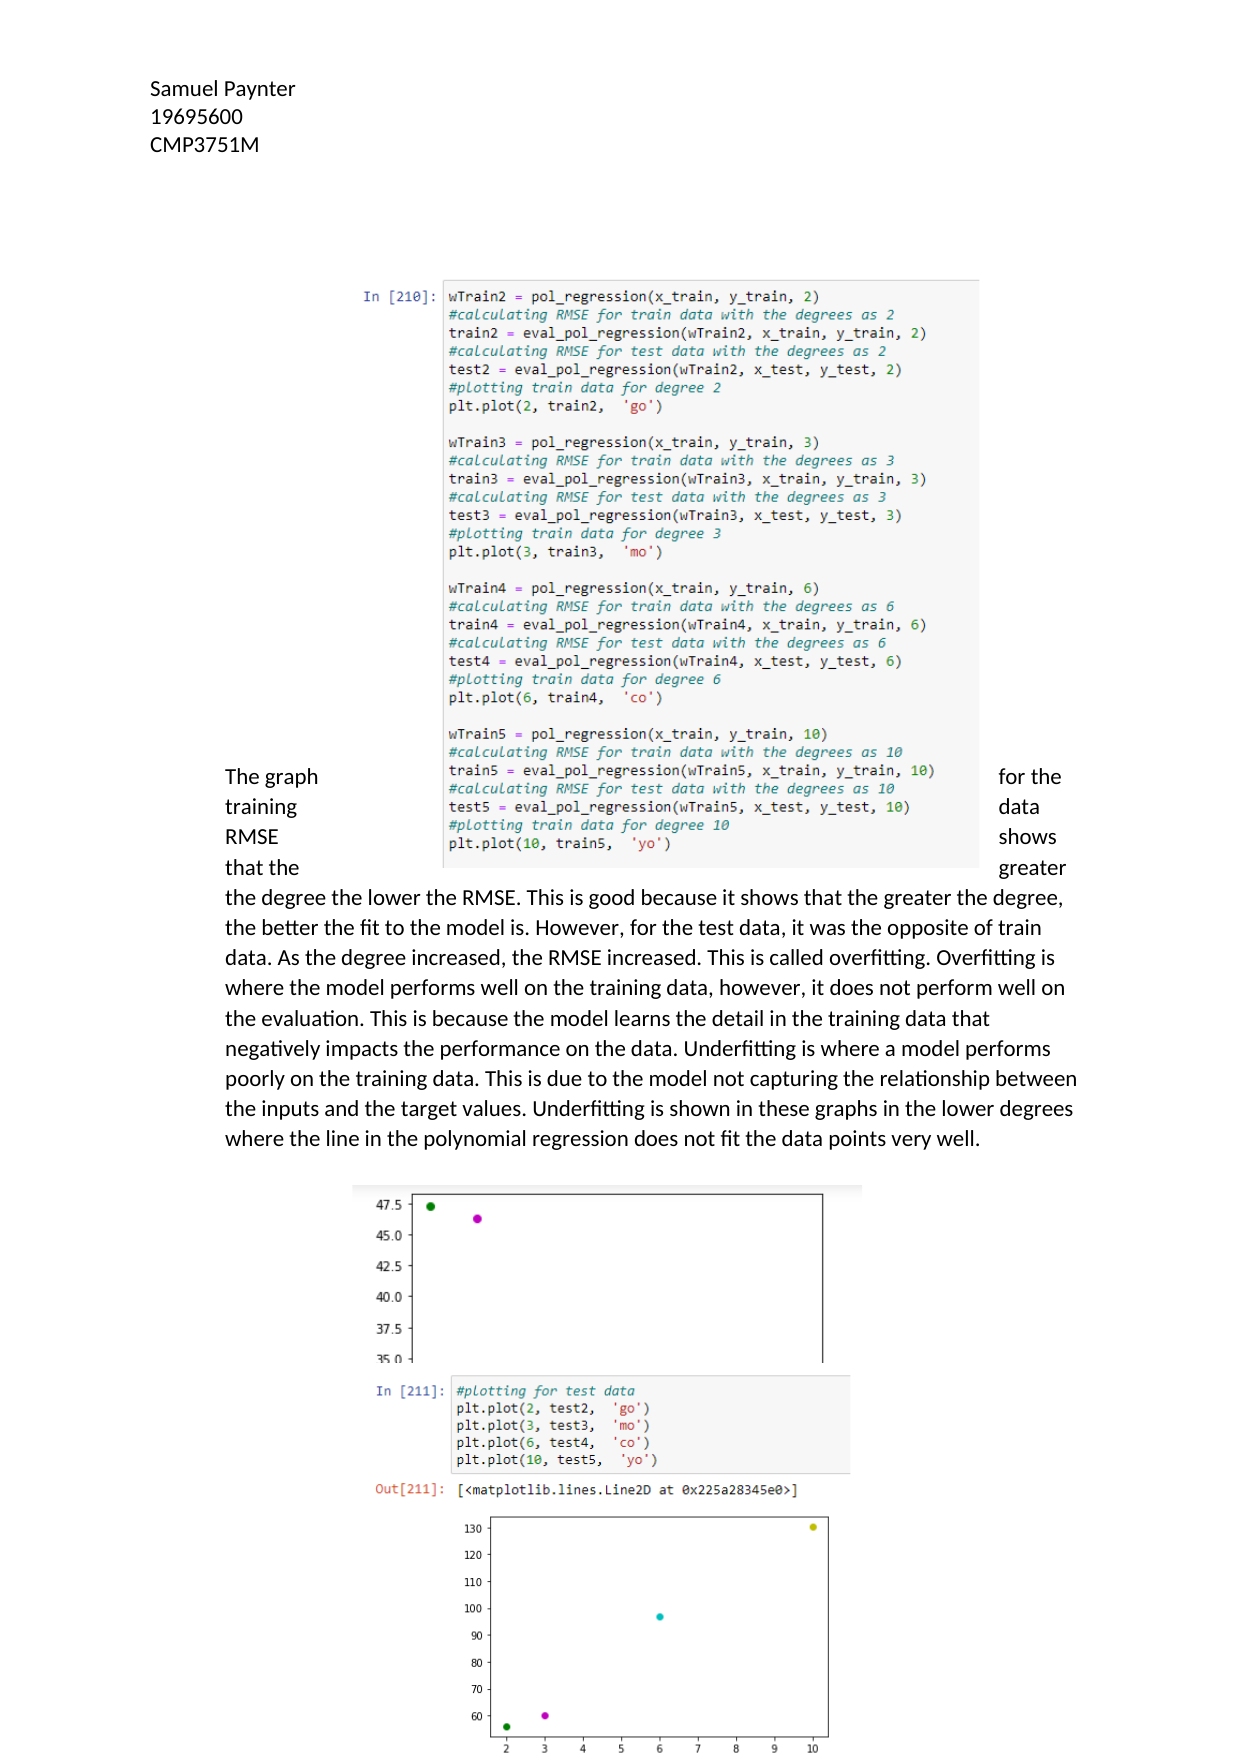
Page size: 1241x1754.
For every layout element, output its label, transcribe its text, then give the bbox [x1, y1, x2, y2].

picture [352, 1185, 863, 1754]
picture [346, 279, 980, 868]
list The graph for the training data RMSE shows that the greater the degree the lower the RMSE. This is good because it shows that the greater the degree, the better the fit to the model is. However, for the test data, it was the opposite of train data. As the degree increased, the RMSE increased. This is called overfitting. Overfitting is where the model performs well on the training data, however, it does not perform well on the evaluation. This is because the model learns the detail in the training data that negatively impacts the performance on the data. Underfitting is where a model performs poorly on the training data. This is due to the model not capturing the relationship between the inputs and the target values. Underfitting is shown in these graphs in the lower degrees where the line in the polynomial regression does not fit the data points very well. [225, 762, 1090, 1152]
